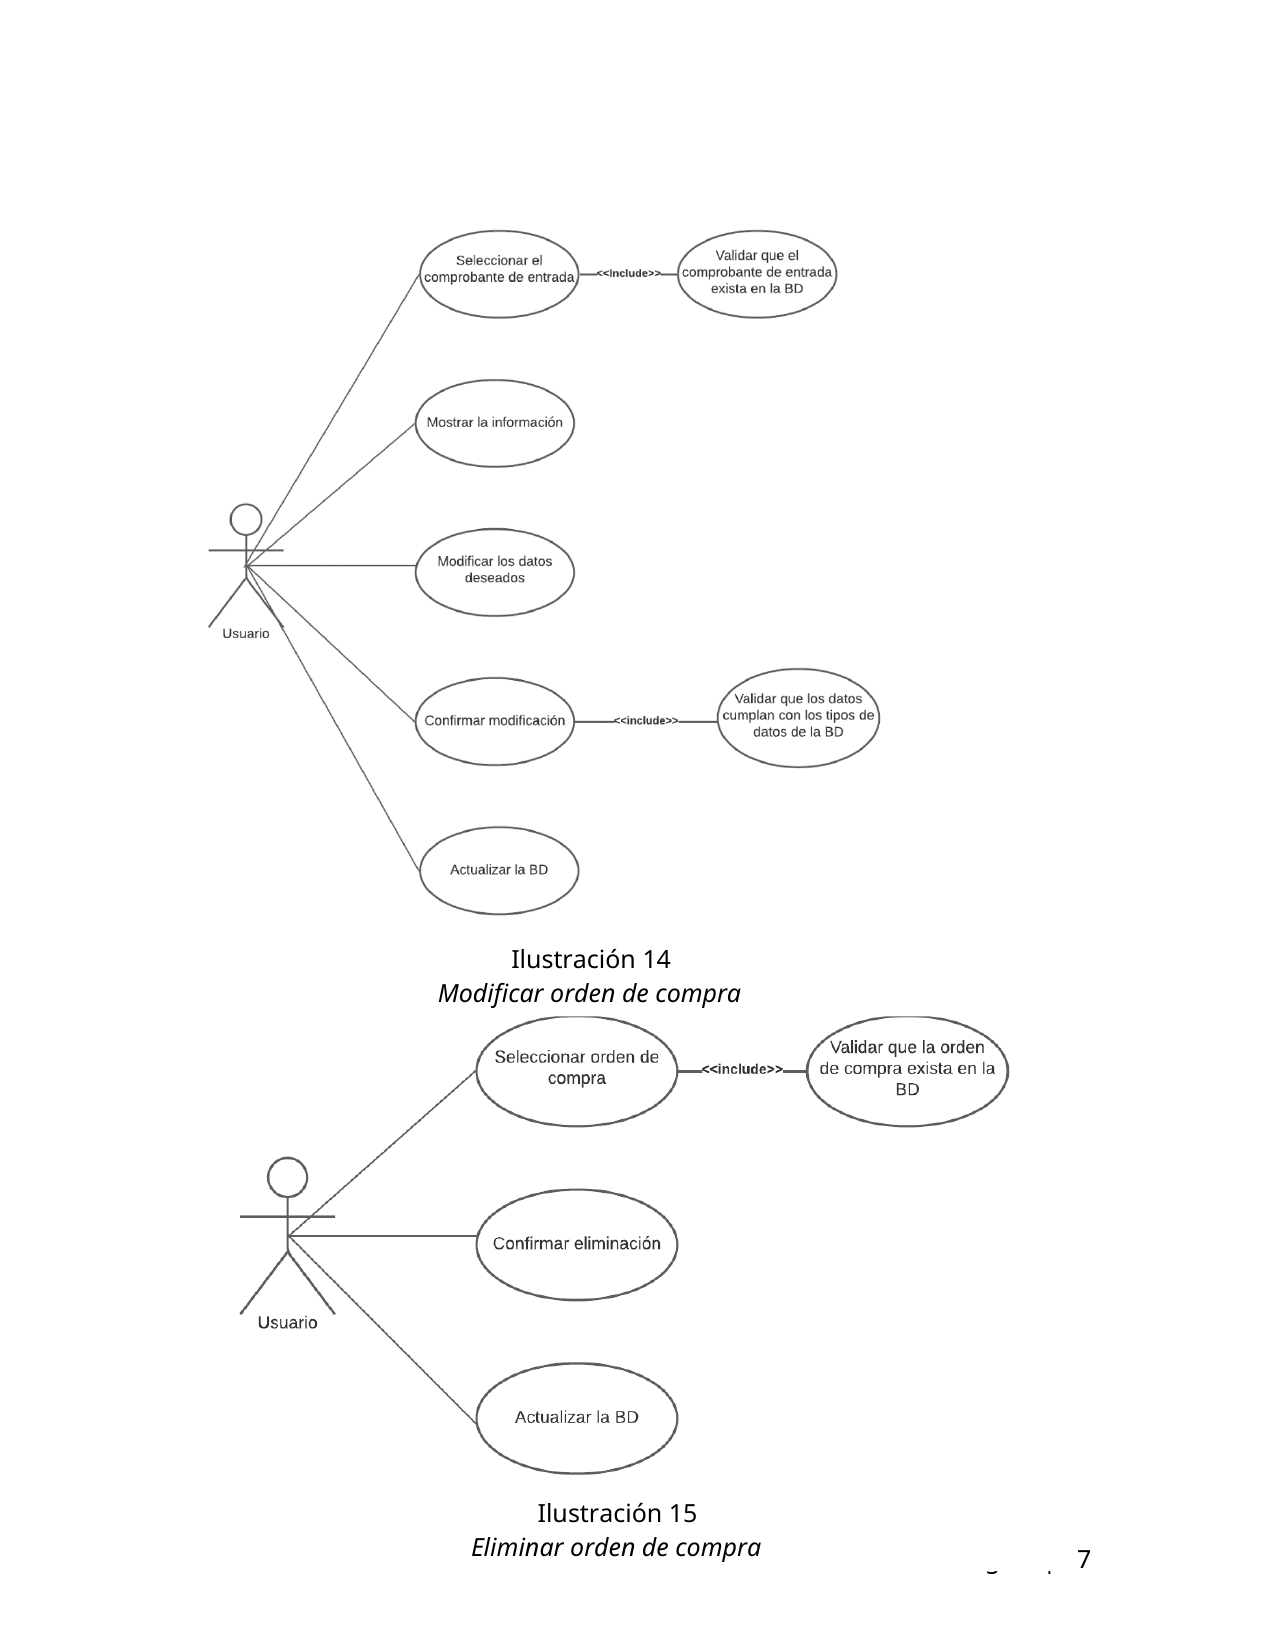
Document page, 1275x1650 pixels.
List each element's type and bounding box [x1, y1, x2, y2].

picture [177, 1002, 1098, 1505]
picture [150, 213, 1125, 927]
